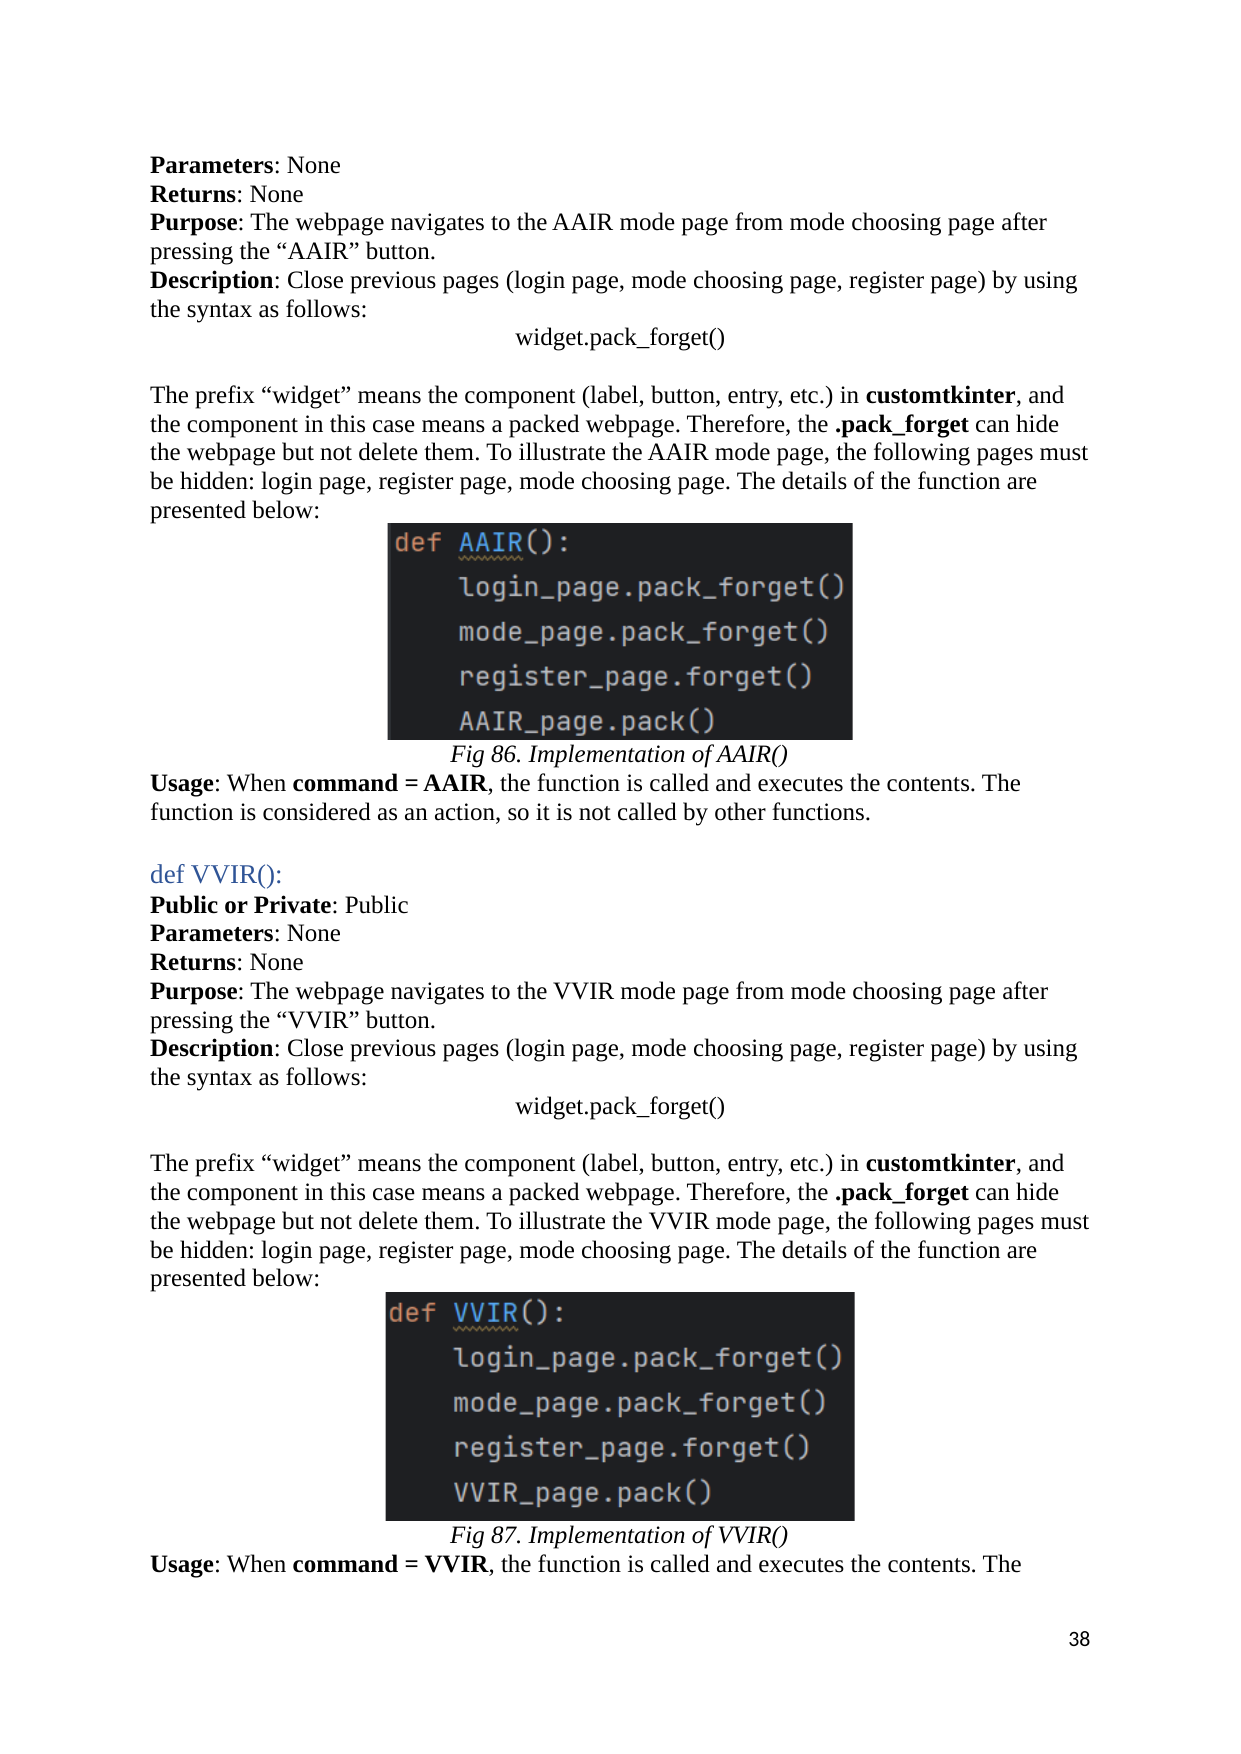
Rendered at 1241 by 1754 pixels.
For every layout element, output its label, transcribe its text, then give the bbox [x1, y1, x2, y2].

text Usage: When command = AAIR, the function is called and executes the contents. The function is considered as an action, so it is not called by other functions. [150, 768, 1090, 826]
text widget.pack_forget() [150, 1091, 1090, 1120]
text widget.pack_forget() [150, 322, 1090, 351]
text The prefix “widget” means the component (label, button, entry, etc.) in customtkinter, and the component in this case means a packed webpage. Therefore, the .pack_forget can hide the webpage but not delete them. To illustrate the VVIR mode page, the following pages must be hidden: login page, register page, mode choosing page. The details of the function are presented below: [150, 1148, 1090, 1292]
text Purpose: The webpage navigates to the AAIR mode page from mode choosing page after pressing the “AAIR” button. [150, 207, 1090, 265]
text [150, 1549, 1090, 1578]
subtitle def VVIR(): [150, 859, 1090, 890]
text Fig 87. Implementation of VVIR() [150, 1521, 1090, 1549]
text Purpose: The webpage navigates to the VVIR mode page from mode choosing page after pressing the “VVIR” button. [150, 976, 1090, 1033]
text Description: Close previous pages (login page, mode choosing page, register page) by using the syntax as follows: [150, 265, 1090, 322]
text Returns: None [150, 947, 1090, 976]
text Description: Close previous pages (login page, mode choosing page, register page) by using the syntax as follows: [150, 1033, 1090, 1091]
picture [387, 523, 853, 740]
text Fig 86. Implementation of AAIR() [150, 739, 1090, 768]
text Returns: None [150, 179, 1090, 207]
text Public or Private: Public [150, 890, 1090, 918]
text The prefix “widget” means the component (label, button, entry, etc.) in customtkinter, and the component in this case means a packed webpage. Therefore, the .pack_forget can hide the webpage but not delete them. To illustrate the AAIR mode page, the following pages must be hidden: login page, register page, mode choosing page. The details of the function are presented below: [150, 380, 1090, 524]
text Parameters: None [150, 150, 1090, 179]
text Parameters: None [150, 918, 1090, 947]
picture [385, 1292, 855, 1521]
